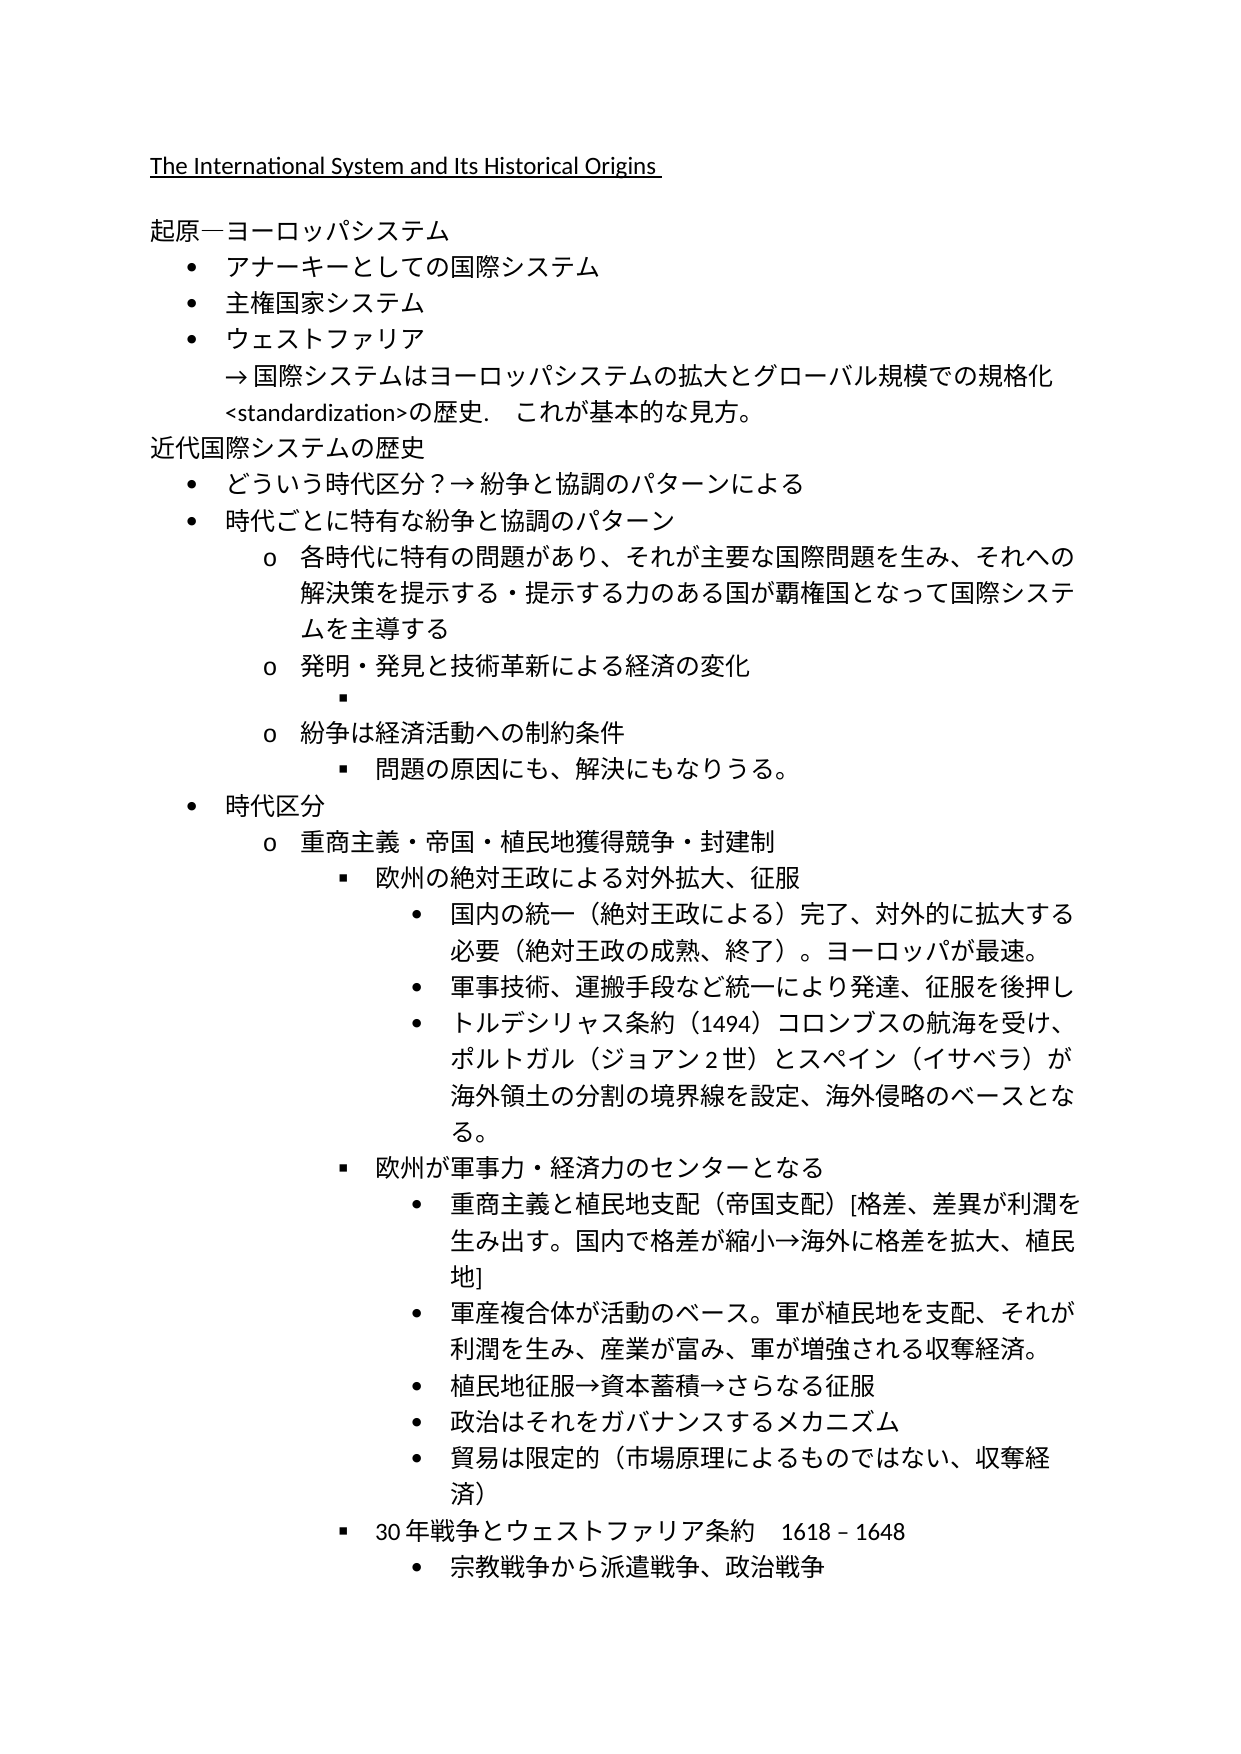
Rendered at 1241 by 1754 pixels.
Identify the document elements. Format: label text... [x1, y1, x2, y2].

list 発明・発見と技術革新による経済の変化 [262, 646, 1090, 683]
text The International System and Its Historical Origins [150, 150, 1090, 181]
list 軍事技術、運搬手段など統一により発達、征服を後押し [412, 967, 1090, 1004]
list 欧州の絶対王政による対外拡大、征服 [337, 859, 1090, 895]
list 時代区分 [187, 786, 1090, 822]
list どういう時代区分？→ 紛争と協調のパターンによる [187, 465, 1090, 501]
list → 国際システムはヨーロッパシステムの拡大とグローバル規模での規格化<standardization>の歴史. これが基本的な見方。 [225, 356, 1090, 428]
list 宗教戦争から派遣戦争、政治戦争 [412, 1547, 1090, 1584]
list 植民地征服→資本蓄積→さらなる征服 [412, 1366, 1090, 1402]
text 近代国際システムの歴史 [150, 428, 1090, 465]
list 30年戦争とウェストファリア条約 1618 – 1648 [337, 1511, 1090, 1547]
list トルデシリャス条約（1494）コロンブスの航海を受け、ポルトガル（ジョアン2世）とスペイン（イサベラ）が海外領土の分割の境界線を設定、海外侵略のベースとなる。 [412, 1004, 1090, 1149]
list 主権国家システム [187, 283, 1090, 320]
list ウェストファリア [187, 320, 1090, 356]
list 各時代に特有の問題があり、それが主要な国際問題を生み、それへの解決策を提示する・提示する力のある国が覇権国となって国際システムを主導する [262, 537, 1090, 646]
list 欧州が軍事力・経済力のセンターとなる [337, 1149, 1090, 1185]
list 問題の原因にも、解決にもなりうる。 [337, 750, 1090, 786]
text 起原―ヨーロッパシステム [150, 211, 1090, 247]
list 時代ごとに特有な紛争と協調のパターン [187, 501, 1090, 537]
list 紛争は経済活動への制約条件 [262, 713, 1090, 750]
list 政治はそれをガバナンスするメカニズム [412, 1402, 1090, 1439]
list アナーキーとしての国際システム [187, 247, 1090, 283]
list 国内の統一（絶対王政による）完了、対外的に拡大する必要（絶対王政の成熟、終了）。ヨーロッパが最速。 [412, 895, 1090, 967]
list 軍産複合体が活動のベース。軍が植民地を支配、それが利潤を生み、産業が富み、軍が増強される収奪経済。 [412, 1294, 1090, 1366]
list 貿易は限定的（市場原理によるものではない、収奪経済） [412, 1439, 1090, 1511]
list 重商主義・帝国・植民地獲得競争・封建制 [262, 822, 1090, 859]
list 重商主義と植民地支配（帝国支配）[格差、差異が利潤を生み出す。国内で格差が縮小→海外に格差を拡大、植民地] [412, 1185, 1090, 1294]
